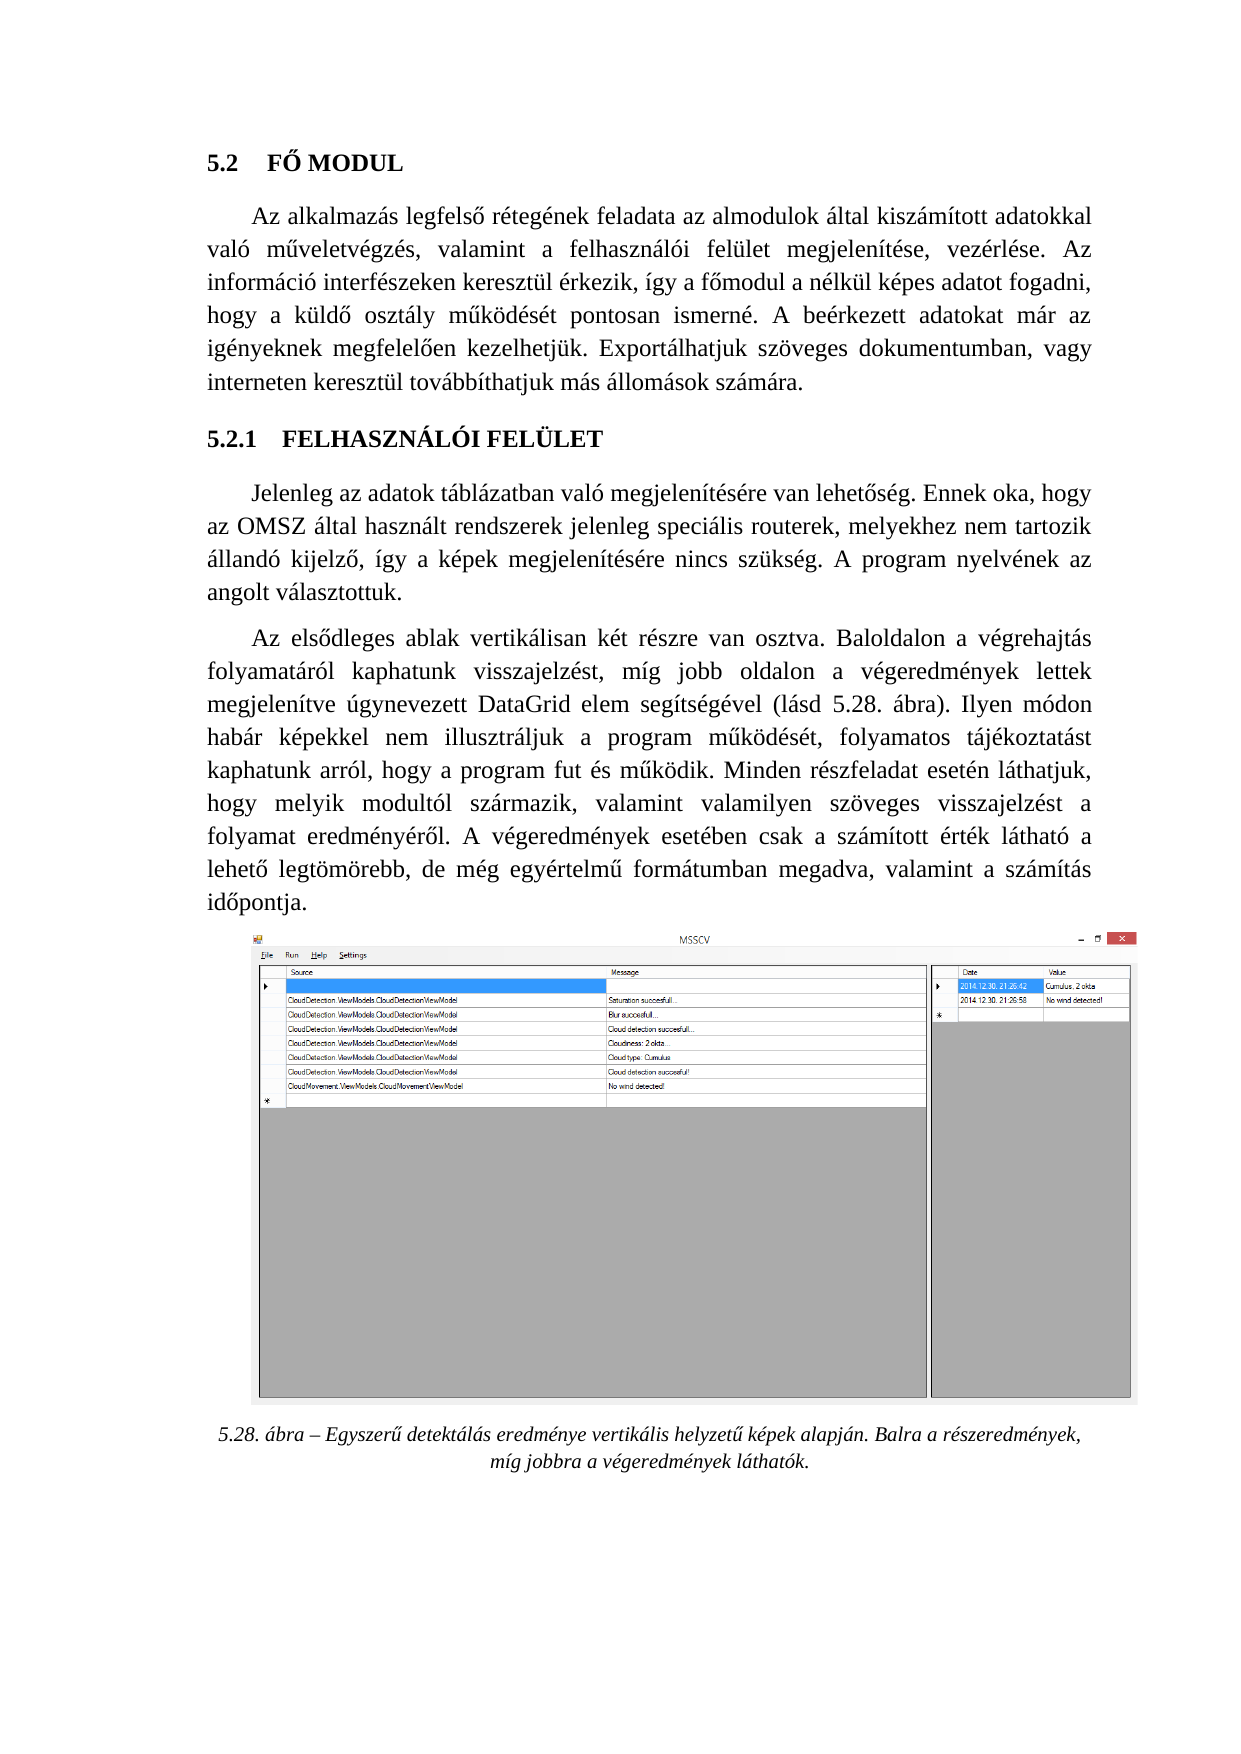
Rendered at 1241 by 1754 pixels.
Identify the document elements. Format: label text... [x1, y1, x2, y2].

subtitle Fő modul [207, 148, 1092, 176]
text Az alkalmazás legfelső rétegének feladata az almodulok által kiszámított adatokkal való műveletvégzés, valamint a felhasználói felület megjelenítése, vezérlése. Az információ interfészeken keresztül érkezik, így a főmodul a nélkül képes adatot fogadni, hogy a küldő osztály működését pontosan ismerné. A beérkezett adatokat már az igényeknek megfelelően kezelhetjük. Exportálhatjuk szöveges dokumentumban, vagy interneten keresztül továbbíthatjuk más állomások számára. [207, 201, 1092, 395]
subtitle Felhasználói felület [207, 424, 1092, 453]
text Jelenleg az adatok táblázatban való megjelenítésére van lehetőség. Ennek oka, hogy az OMSZ által használt rendszerek jelenleg speciális routerek, melyekhez nem tartozik állandó kijelző, így a képek megjelenítésére nincs szükség. A program nyelvének az angolt választottuk. [207, 478, 1092, 606]
picture [251, 932, 1138, 1405]
